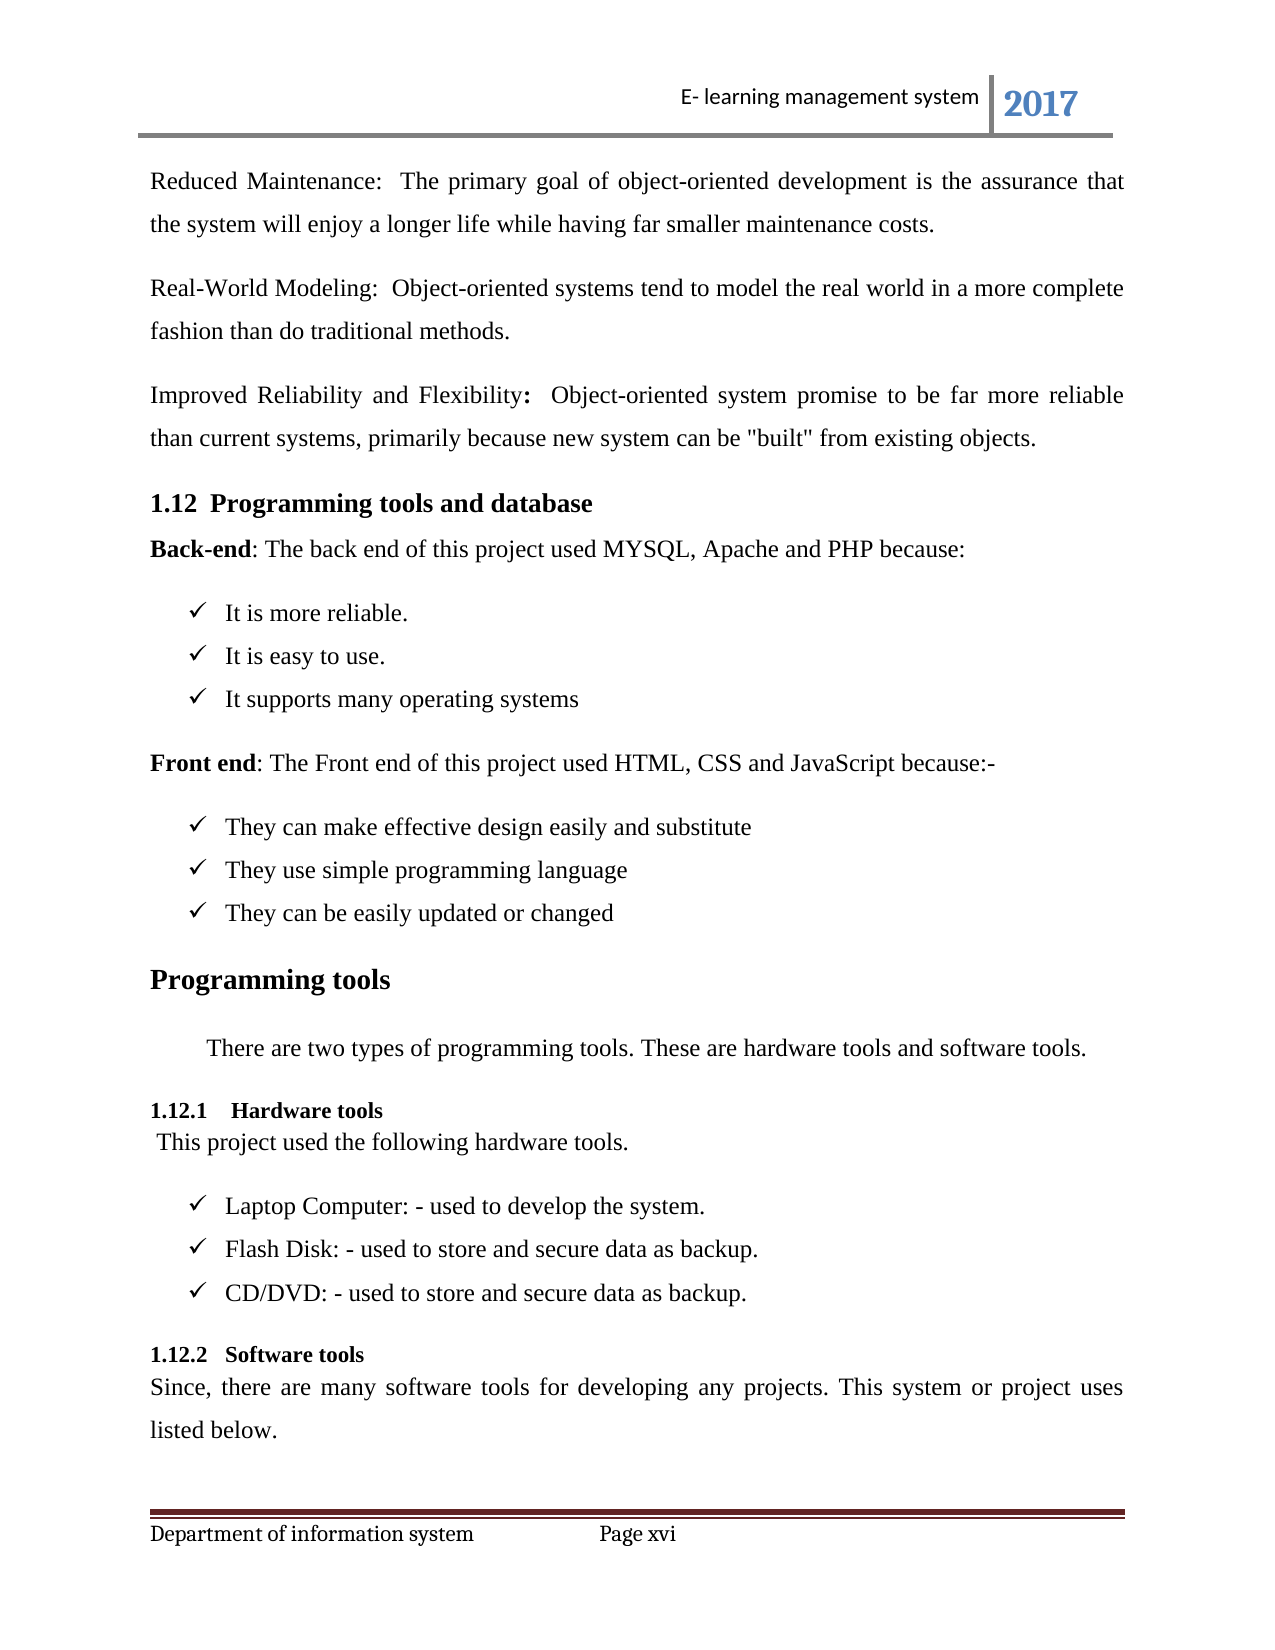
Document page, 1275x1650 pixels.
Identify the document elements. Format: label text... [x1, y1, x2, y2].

text Back-end: The back end of this project used MYSQL, Apache and PHP because: [150, 534, 1125, 562]
list They can be easily updated or changed [187, 898, 1125, 927]
text This project used the following hardware tools. [150, 1127, 1125, 1156]
text Reduced Maintenance: The primary goal of object-oriented development is the assurance that the system will enjoy a longer life while having far smaller maintenance costs. [150, 166, 1125, 238]
text Improved Reliability and Flexibility: Object-oriented system promise to be far more reliable than current systems, primarily because new system can be "built" from existing objects. [150, 380, 1125, 452]
subtitle Programming tools and database [150, 487, 1125, 518]
text Programming tools [150, 962, 1125, 996]
list They can make effective design easily and substitute [187, 812, 1125, 841]
text Real-World Modeling: Object-oriented systems tend to model the real world in a more complete fashion than do traditional methods. [150, 273, 1125, 345]
list They use simple programming language [187, 855, 1125, 884]
list Laptop Computer: - used to develop the system. [187, 1191, 1125, 1220]
list Flash Disk: - used to store and secure data as backup. [187, 1234, 1125, 1263]
subtitle Software tools [150, 1342, 1125, 1368]
list CD/DVD: - used to store and secure data as backup. [187, 1278, 1125, 1306]
list It is easy to use. [187, 641, 1125, 669]
list It supports many operating systems [187, 684, 1125, 713]
text Front end: The Front end of this project used HTML, CSS and JavaScript because:- [150, 748, 1125, 777]
list It is more reliable. [187, 598, 1125, 626]
subtitle Hardware tools [150, 1097, 1125, 1123]
text There are two types of programming tools. These are hardware tools and software tools. [150, 1033, 1125, 1062]
text Since, there are many software tools for developing any projects. This system or project uses listed below. [150, 1372, 1125, 1444]
